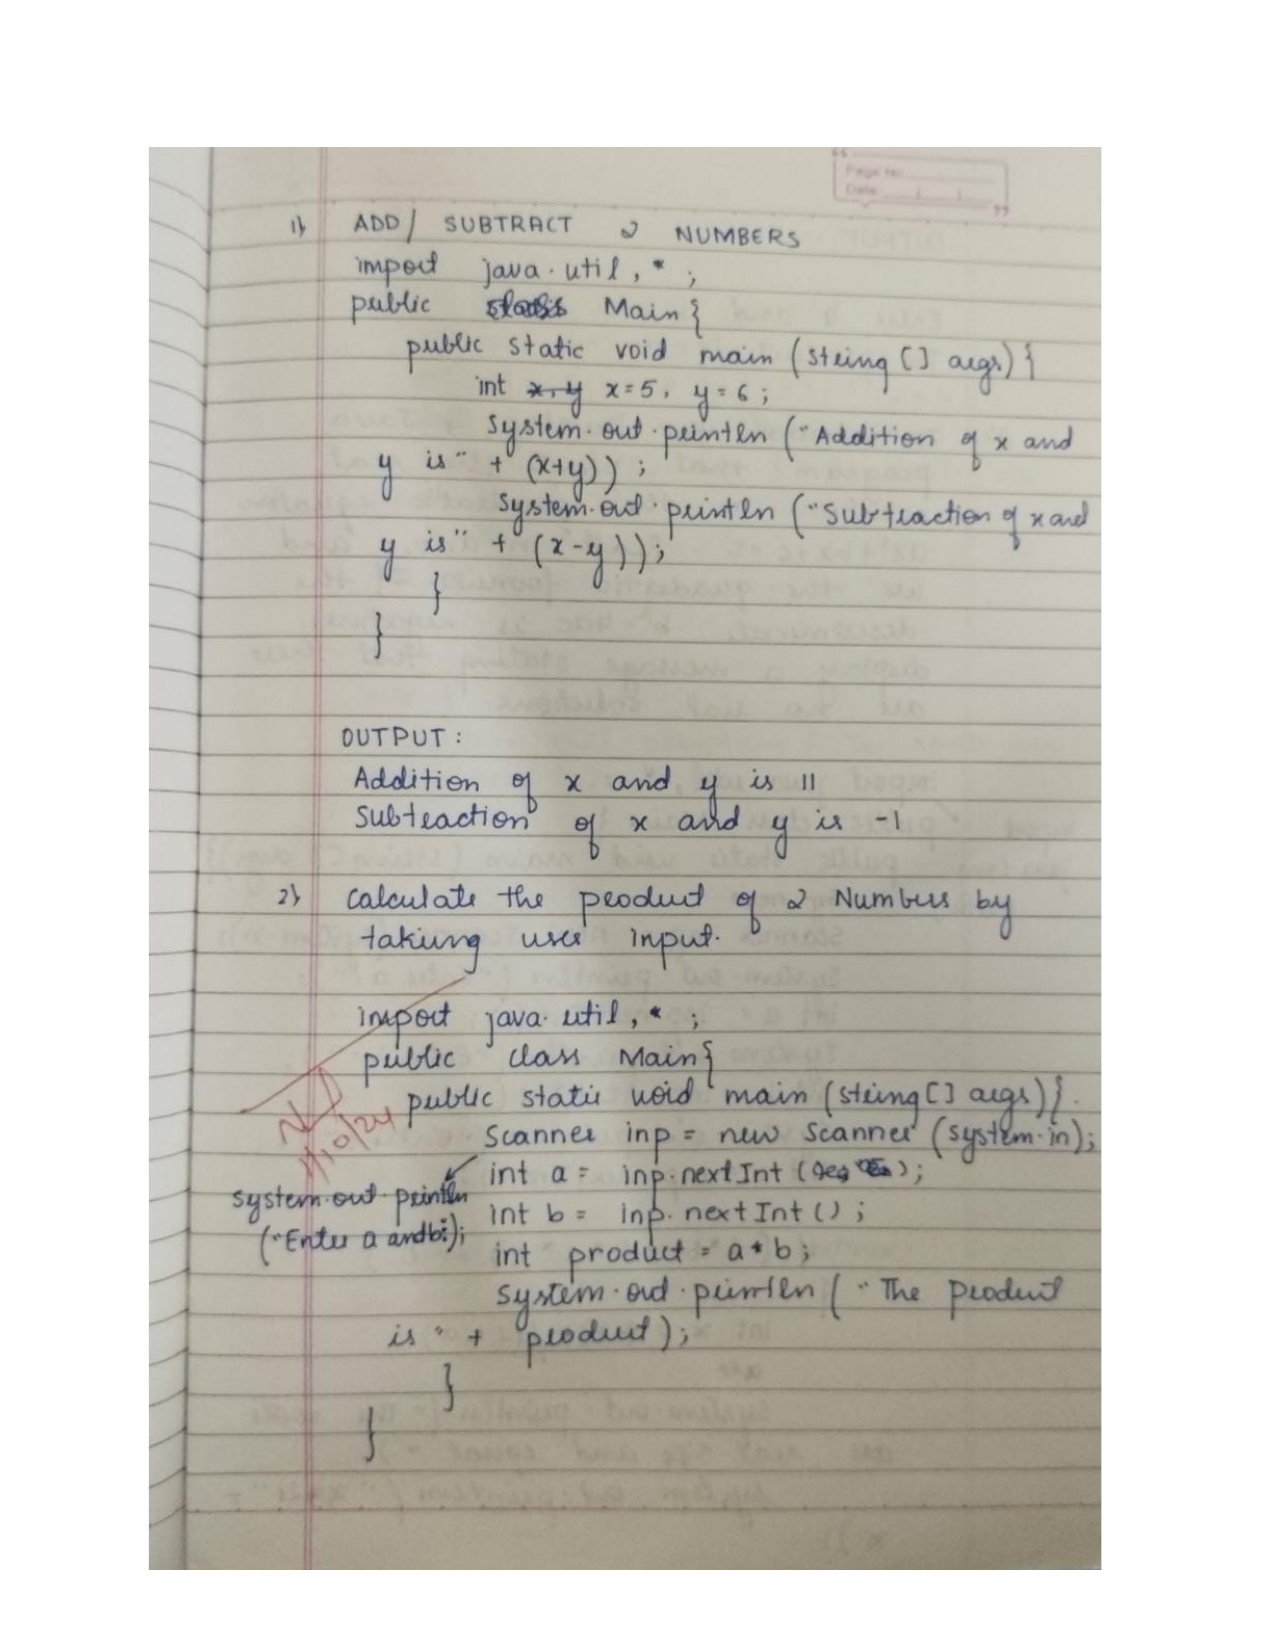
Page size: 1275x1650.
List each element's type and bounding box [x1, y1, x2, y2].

picture [148, 147, 1102, 1570]
